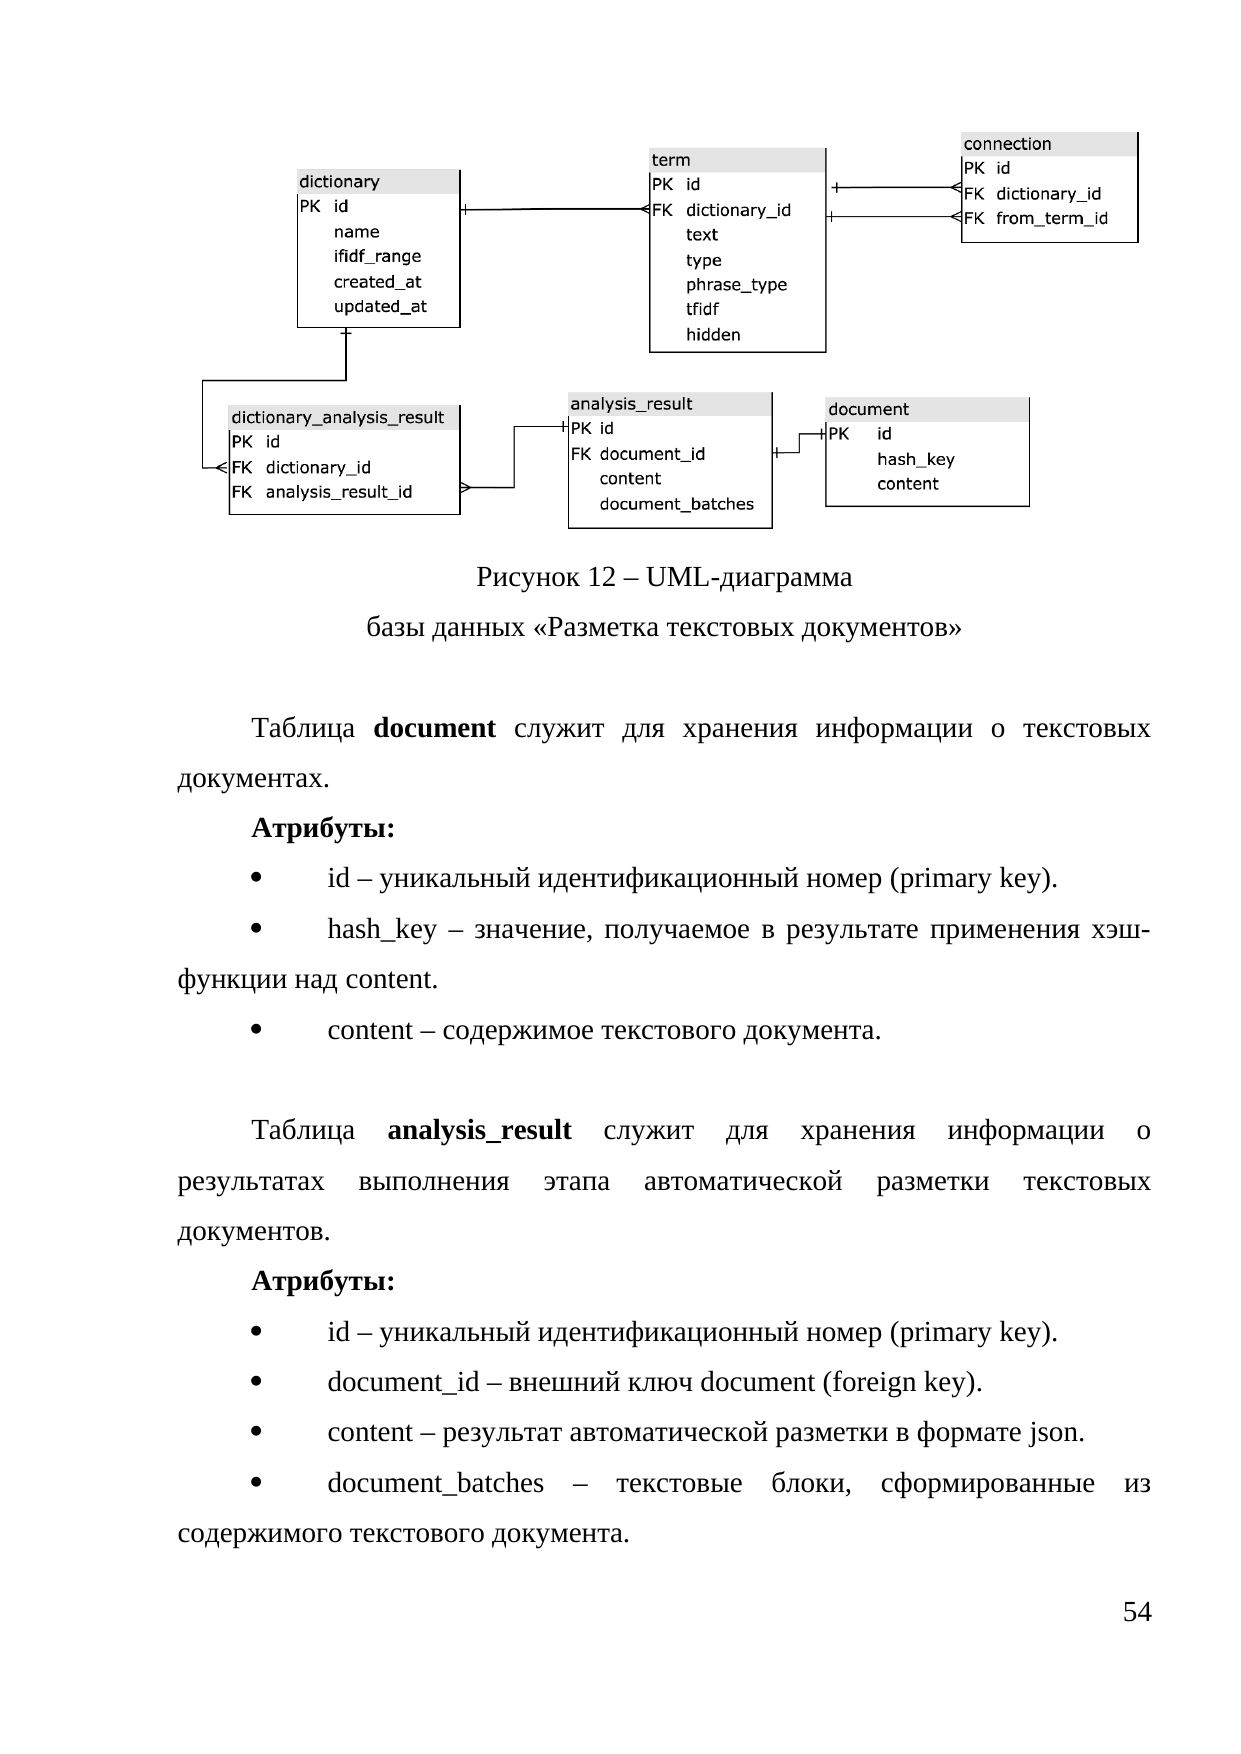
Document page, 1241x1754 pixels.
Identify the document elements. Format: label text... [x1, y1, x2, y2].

text Атрибуты: [177, 810, 1152, 844]
list content – содержимое текстового документа. [177, 1012, 1152, 1045]
list content – результат автоматической разметки в формате json. [177, 1414, 1152, 1448]
list id – уникальный идентификационный номер (primary key). [177, 861, 1152, 894]
list document_id – внешний ключ document (foreign key). [177, 1364, 1152, 1398]
list hash_key – значение, получаемое в результате применения хэш-функции над content. [177, 911, 1152, 995]
list id – уникальный идентификационный номер (primary key). [177, 1314, 1152, 1347]
text Таблица analysis_result служит для хранения информации о результатах выполнения этапа автоматической разметки текстовых документов. [177, 1112, 1152, 1247]
text Таблица document служит для хранения информации о текстовых документах. [177, 710, 1152, 793]
picture [177, 118, 1152, 542]
text Атрибуты: [177, 1263, 1152, 1297]
list document_batches – текстовые блоки, сформированные из содержимого текстового документа. [177, 1465, 1152, 1549]
text Рисунок 12 – UML-диаграмма базы данных «Разметка текстовых документов» [177, 542, 1152, 643]
